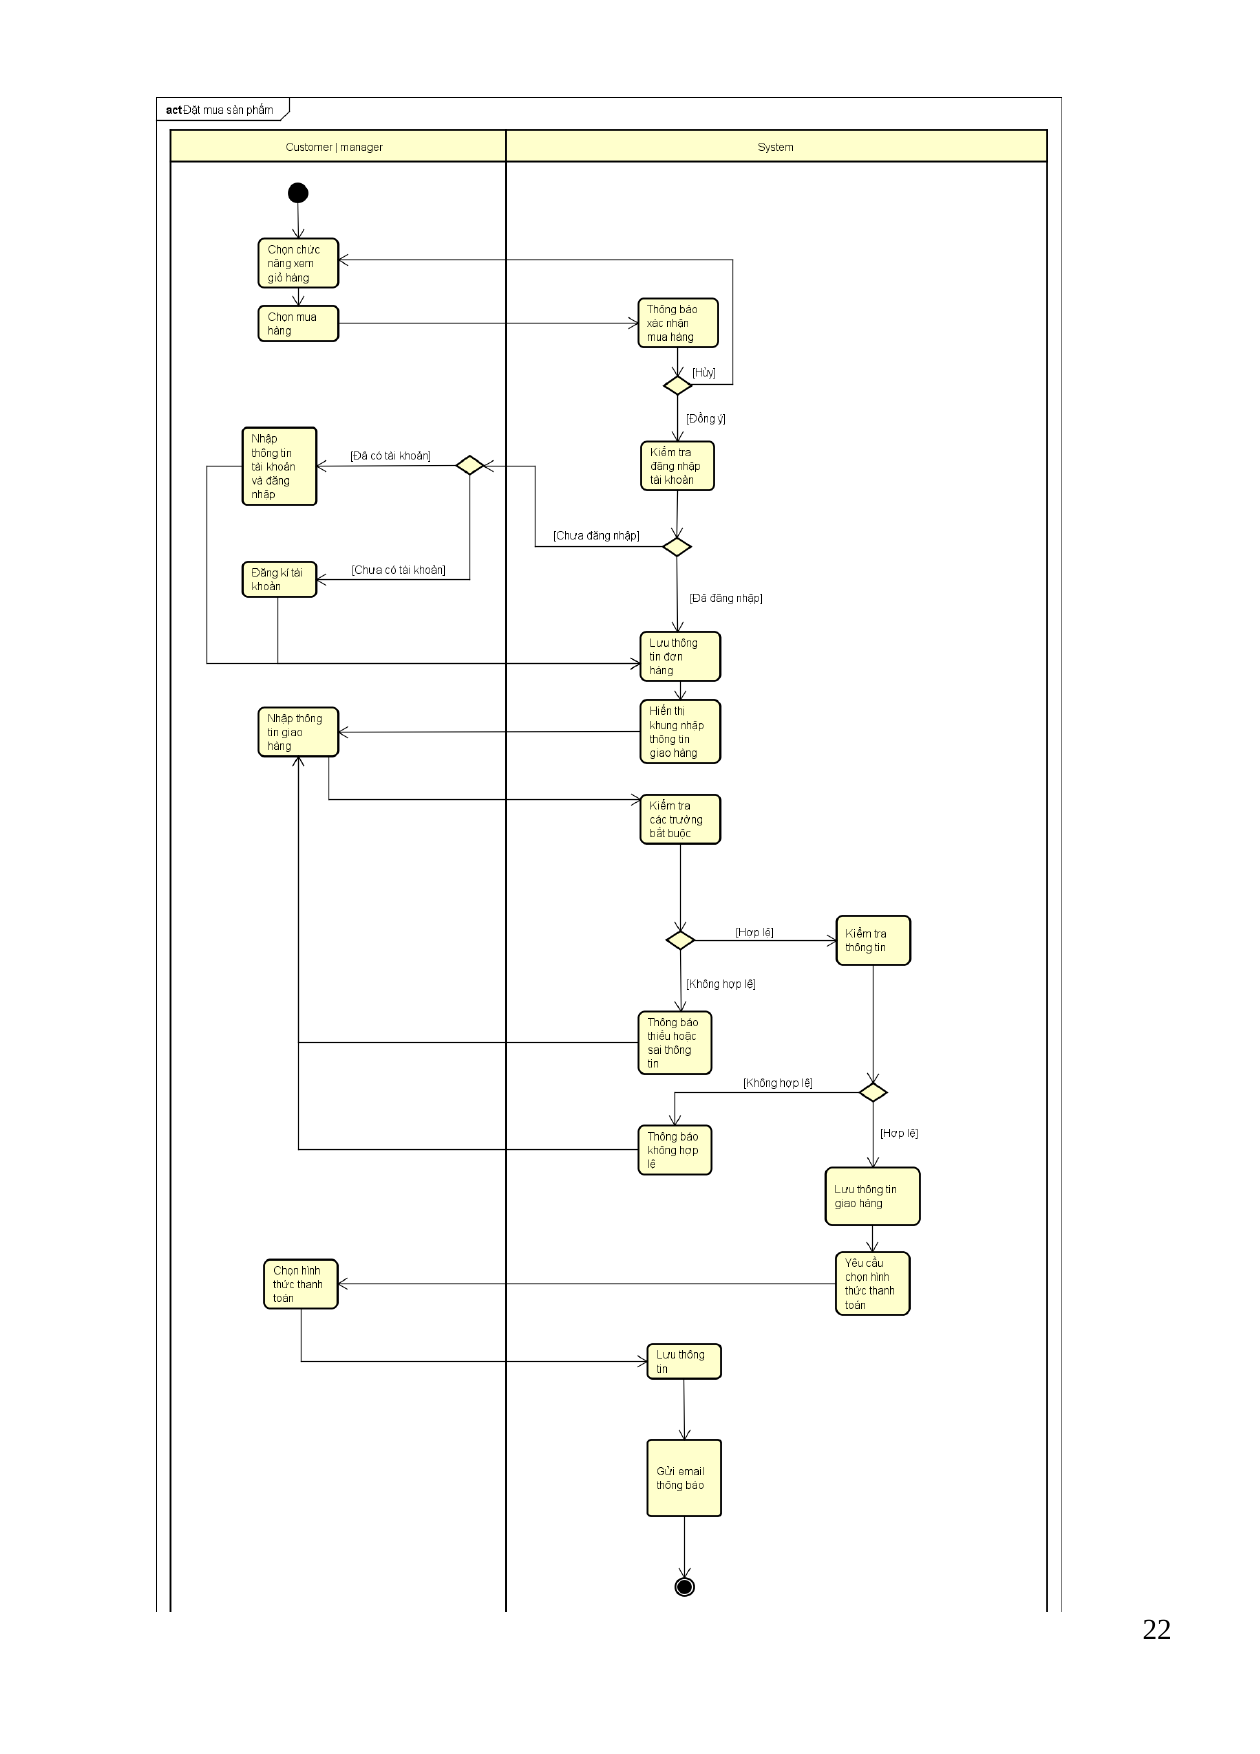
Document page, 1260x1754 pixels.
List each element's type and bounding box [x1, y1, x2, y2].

picture [147, 88, 1070, 1612]
